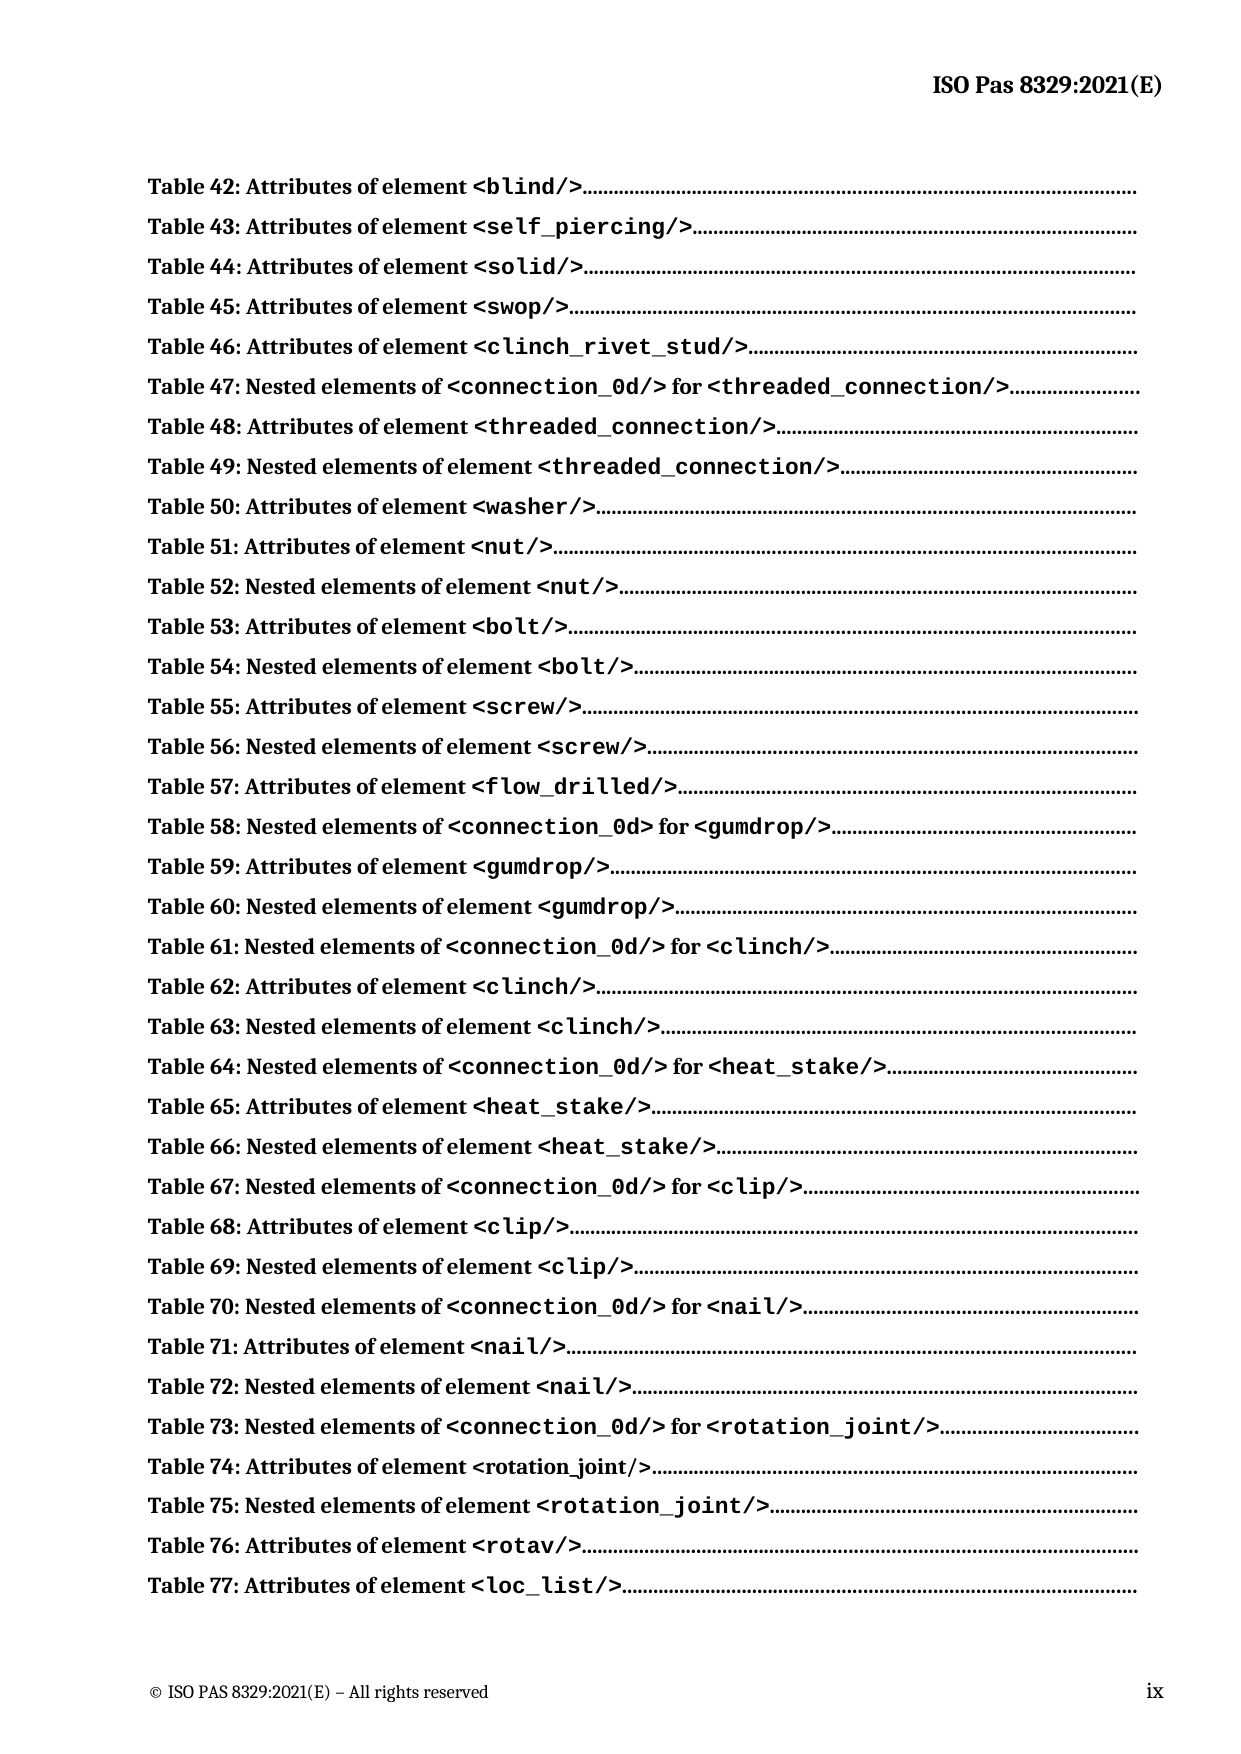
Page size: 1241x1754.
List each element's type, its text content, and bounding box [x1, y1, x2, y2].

text Table 65: Attributes of element <heat_stake/> 69 [148, 1094, 1111, 1121]
text Table 56: Nested elements of element <screw/> 61 [148, 734, 1111, 761]
text Table 51: Attributes of element <nut/> 55 [148, 534, 1111, 561]
text Table 75: Nested elements of element <rotation_joint/> 76 [148, 1493, 1111, 1520]
text Table 67: Nested elements of <connection_0d/> for <clip/> 71 [148, 1174, 1111, 1201]
text Table 50: Attributes of element <washer/> 54 [148, 494, 1111, 521]
text Table 70: Nested elements of <connection_0d/> for <nail/> 73 [148, 1294, 1111, 1321]
text Table 52: Nested elements of element <nut/> 56 [148, 574, 1111, 601]
text Table 42: Attributes of element <blind/> 39 [148, 174, 1111, 201]
text Table 77: Attributes of element <loc_list/> 78 [148, 1573, 1111, 1600]
text Table 53: Attributes of element <bolt/> 56 [148, 614, 1111, 641]
text Table 61: Nested elements of <connection_0d/> for <clinch/> 66 [148, 934, 1111, 961]
text Table 68: Attributes of element <clip/> 72 [148, 1214, 1111, 1241]
text Table 73: Nested elements of <connection_0d/> for <rotation_joint/> 75 [148, 1414, 1111, 1441]
text Table 43: Attributes of element <self_piercing/> 42 [148, 214, 1111, 241]
text Table 71: Attributes of element <nail/> 74 [148, 1334, 1111, 1361]
text Table 46: Attributes of element <clinch_rivet_stud/> 47 [148, 334, 1111, 361]
text Table 54: Nested elements of element <bolt/> 56 [148, 654, 1111, 681]
text Table 64: Nested elements of <connection_0d/> for <heat_stake/> 69 [148, 1054, 1111, 1081]
text Table 48: Attributes of element <threaded_connection/> 52 [148, 414, 1111, 441]
text Table 57: Attributes of element <flow_drilled/> 63 [148, 774, 1111, 801]
text Table 63: Nested elements of element <clinch/> 68 [148, 1014, 1111, 1041]
text Table 59: Attributes of element <gumdrop/> 65 [148, 854, 1111, 881]
text Table 72: Nested elements of element <nail/> 75 [148, 1374, 1111, 1401]
text Table 74: Attributes of element <rotation_joint/> 75 [148, 1454, 1111, 1480]
text Table 45: Attributes of element <swop/> 46 [148, 294, 1111, 321]
text Table 47: Nested elements of <connection_0d/> for <threaded_connection/> 51 [148, 374, 1111, 401]
text Table 60: Nested elements of element <gumdrop/> 65 [148, 894, 1111, 921]
text Table 49: Nested elements of element <threaded_connection/> 54 [148, 454, 1111, 481]
text Table 55: Attributes of element <screw/> 61 [148, 694, 1111, 721]
text Table 69: Nested elements of element <clip/> 72 [148, 1254, 1111, 1281]
text Table 58: Nested elements of <connection_0d> for <gumdrop/> 64 [148, 814, 1111, 841]
text Table 62: Attributes of element <clinch/> 67 [148, 974, 1111, 1001]
text Table 66: Nested elements of element <heat_stake/> 70 [148, 1134, 1111, 1161]
text Table 76: Attributes of element <rotav/> 77 [148, 1533, 1111, 1560]
text Table 44: Attributes of element <solid/> 44 [148, 254, 1111, 281]
